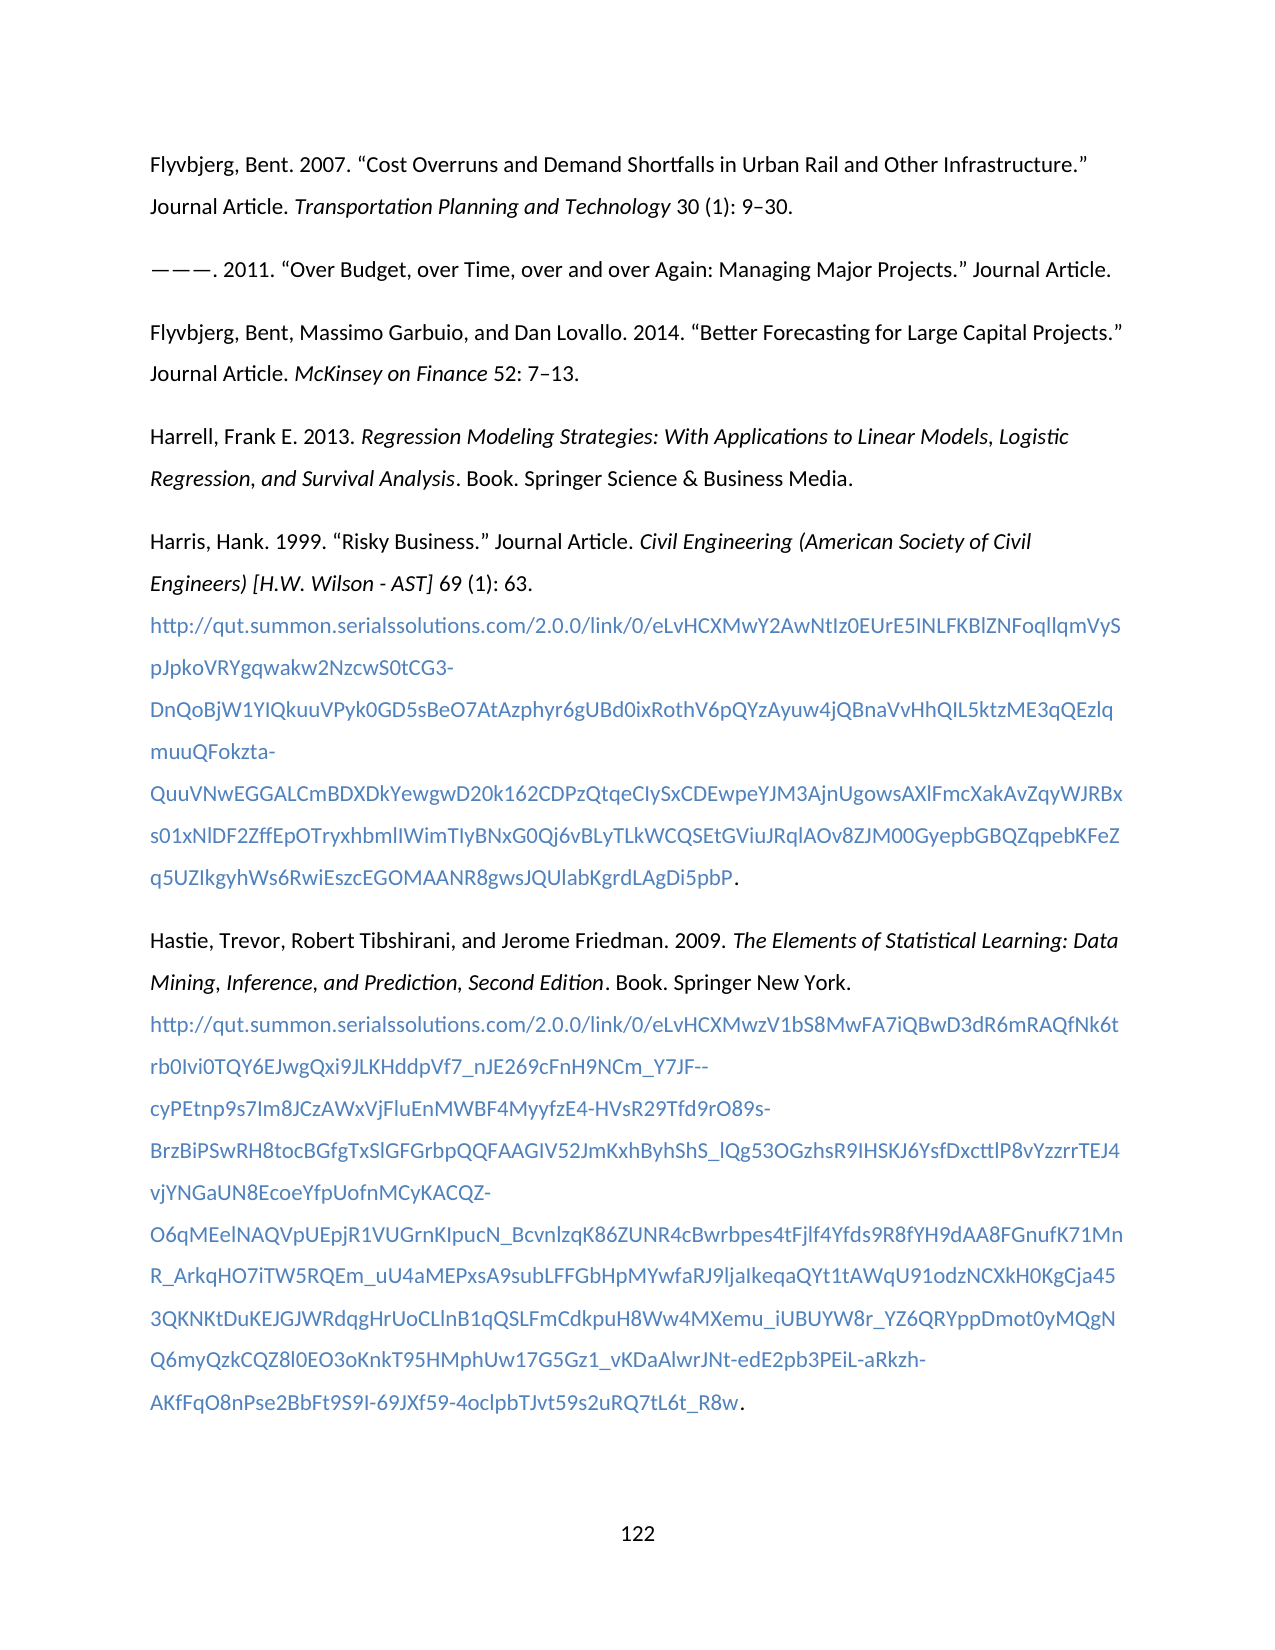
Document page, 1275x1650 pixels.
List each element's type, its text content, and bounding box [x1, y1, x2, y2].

text ———. 2011. “Over Budget, over Time, over and over Again: Managing Major Projects.” Journal Article. [150, 255, 1125, 283]
text Flyvbjerg, Bent, Massimo Garbuio, and Dan Lovallo. 2014. “Better Forecasting for Large Capital Projects.” Journal Article. McKinsey on Finance 52: 7–13. [150, 318, 1125, 388]
text Harrell, Frank E. 2013. Regression Modeling Strategies: With Applications to Linear Models, Logistic Regression, and Survival Analysis. Book. Springer Science & Business Media. [150, 422, 1125, 492]
text Hastie, Trevor, Robert Tibshirani, and Jerome Friedman. 2009. The Elements of Statistical Learning: Data Mining, Inference, and Prediction, Second Edition. Book. Springer New York. http://qut.summon.serialssolutions.com/2.0.0/link/0/eLvHCXMwzV1bS8MwFA7iQBwD3dR6mRAQfNk6trb0Ivi0TQY6EJwgQxi9JLKHddpVf7_nJE269cFnH9NCm_Y7JF--cyPEtnp9s7Im8JCzAWxVjFluEnMWBF4MyyfzE4-HVsR29Tfd9rO89s-BrzBiPSwRH8tocBGfgTxSlGFGrbpQQFAAGIV52JmKxhByhShS_lQg53OGzhsR9IHSKJ6YsfDxcttlP8vYzzrrTEJ4vjYNGaUN8EcoeYfpUofnMCyKACQZ-O6qMEelNAQVpUEpjR1VUGrnKIpucN_BcvnlzqK86ZUNR4cBwrbpes4tFjlf4Yfds9R8fYH9dAA8FGnufK71MnR_ArkqHO7iTW5RQEm_uU4aMEPxsA9subLFFGbHpMYwfaRJ9ljaIkeqaQYt1tAWqU91odzNCXkH0KgCja453QKNKtDuKEJGJWRdqgHrUoCLlnB1qQSLFmCdkpuH8Ww4MXemu_iUBUYW8r_YZ6QRYppDmot0yMQgNQ6myQzkCQZ8l0EO3oKnkT95HMphUw17G5Gz1_vKDaAlwrJNt-edE2pb3PEiL-aRkzh-AKfFqO8nPse2BbFt9S9I-69JXf59-4oclpbTJvt59s2uRQ7tL6t_R8w. [150, 926, 1125, 1416]
text Harris, Hank. 1999. “Risky Business.” Journal Article. Civil Engineering (American Society of Civil Engineers) [H.W. Wilson - AST] 69 (1): 63. http://qut.summon.serialssolutions.com/2.0.0/link/0/eLvHCXMwY2AwNtIz0EUrE5INLFKBlZNFoqllqmVySpJpkoVRYgqwakw2NzcwS0tCG3-DnQoBjW1YIQkuuVPyk0GD5sBeO7AtAzphyr6gUBd0ixRothV6pQYzAyuw4jQBnaVvHhQIL5ktzME3qQEzlqmuuQFokzta-QuuVNwEGGALCmBDXDkYewgwD20k162CDPzQtqeCIySxCDEwpeYJM3AjnUgowsAXlFmcXakAvZqyWJRBxs01xNlDF2ZffEpOTryxhbmlIWimTIyBNxG0Qj6vBLyTLkWCQSEtGViuJRqlAOv8ZJM00GyepbGBQZqpebKFeZq5UZIkgyhWs6RwiEszcEGOMAANR8gwsJQUlabKgrdLAgDi5pbP. [150, 527, 1125, 891]
text Flyvbjerg, Bent. 2007. “Cost Overruns and Demand Shortfalls in Urban Rail and Other Infrastructure.” Journal Article. Transportation Planning and Technology 30 (1): 9–30. [150, 150, 1125, 220]
